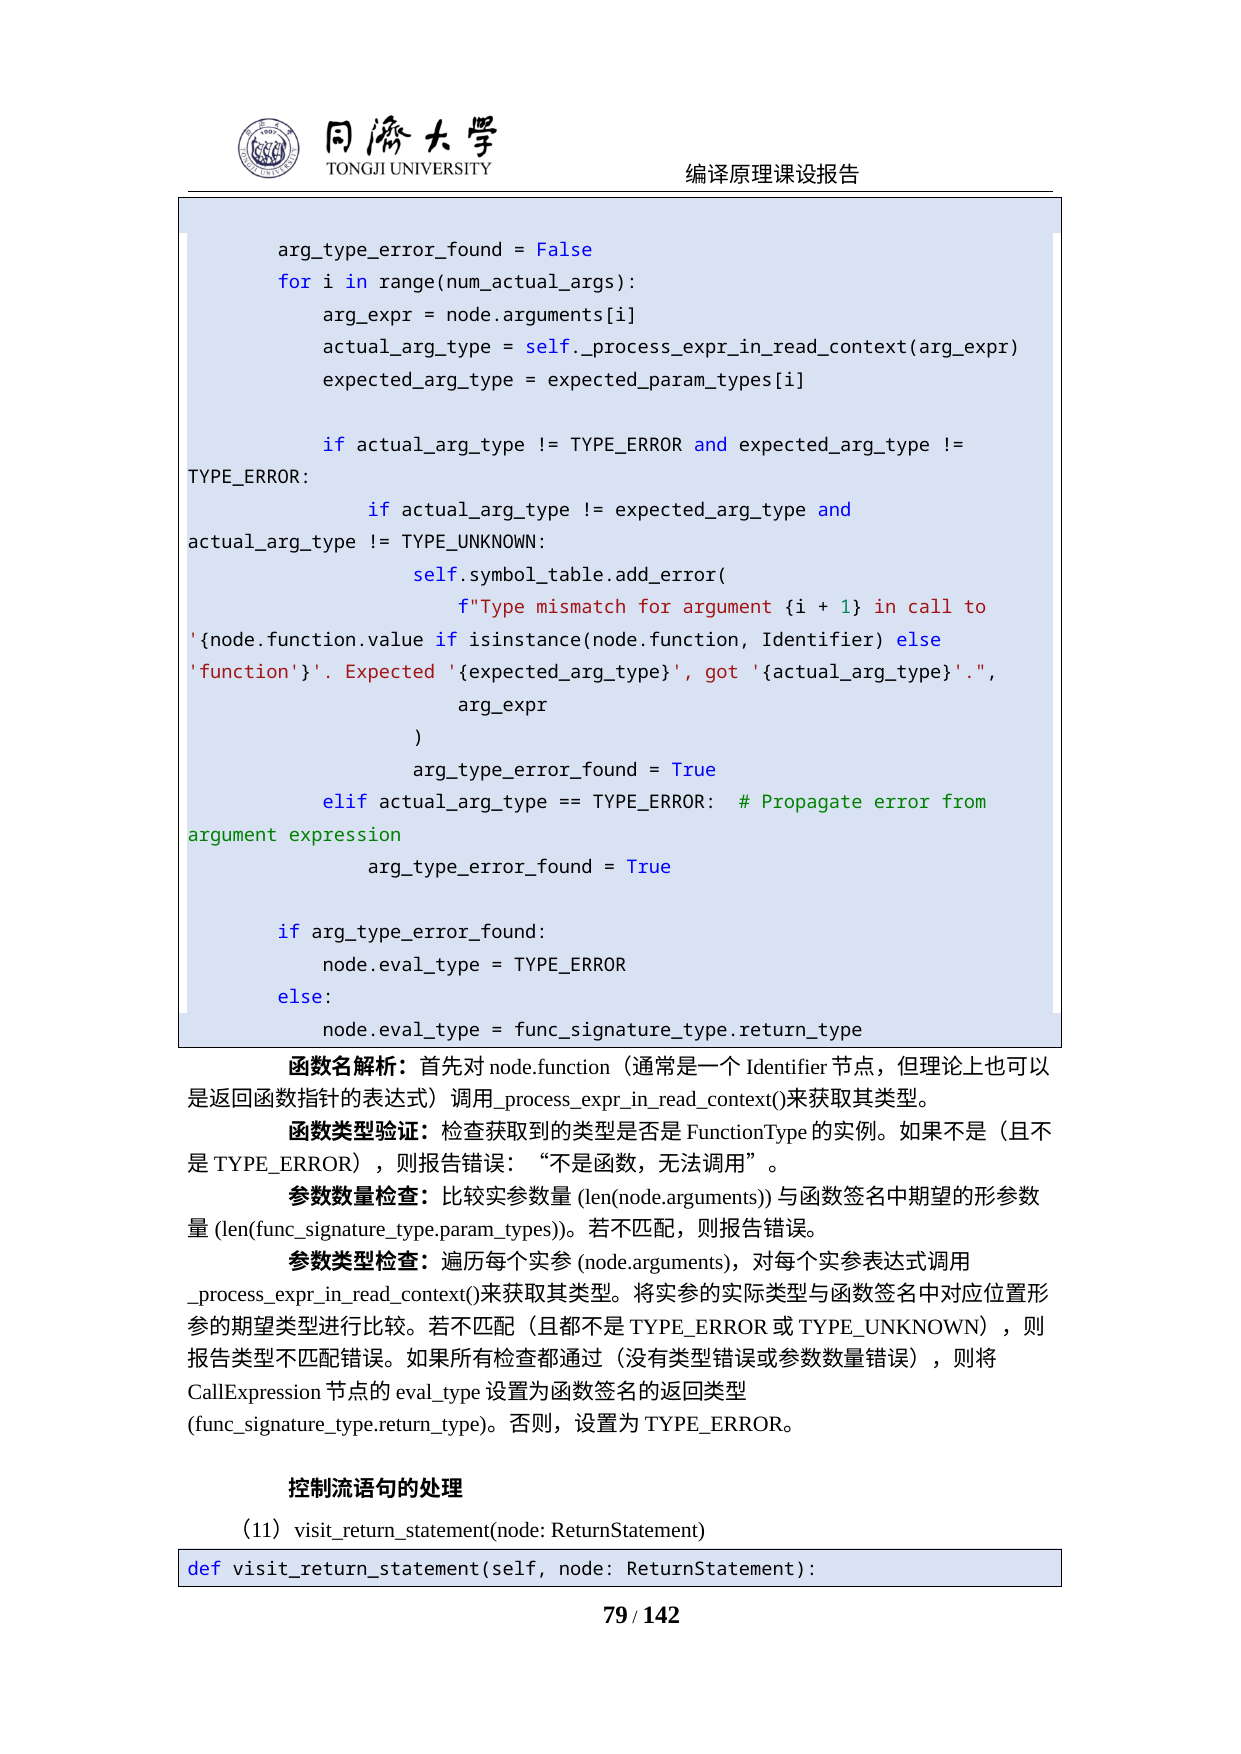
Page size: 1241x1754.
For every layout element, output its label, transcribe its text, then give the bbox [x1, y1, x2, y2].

text node.eval_type = TYPE_ERROR [187, 948, 1053, 980]
text arg_type_error_found = False [187, 233, 1053, 265]
text 参数类型检查：遍历每个实参 (node.arguments)，对每个实参表达式调用_process_expr_in_read_context()来获取其类型。将实参的实际类型与函数签名中对应位置形参的期望类型进行比较。若不匹配（且都不是TYPE_ERROR或TYPE_UNKNOWN），则报告类型不匹配错误。如果所有检查都通过（没有类型错误或参数数量错误），则将CallExpression节点的eval_type设置为函数签名的返回类型 (func_signature_type.return_type)。否则，设置为TYPE_ERROR。 [187, 1243, 1053, 1438]
text f"Type mismatch for argument {i + 1} in call to '{node.function.value if isinstance(node.function, Identifier) else 'function'}'. Expected '{expected_arg_type}', got '{actual_arg_type}'.", [187, 590, 1053, 688]
text if arg_type_error_found: [187, 915, 1053, 948]
text ) [187, 720, 1053, 753]
subtitle visit_return_statement(node: ReturnStatement) [187, 1512, 1053, 1544]
text arg_expr = node.arguments[i] [187, 298, 1053, 330]
text def visit_return_statement(self, node: ReturnStatement): [179, 1550, 1061, 1586]
text 参数数量检查：比较实参数量 (len(node.arguments)) 与函数签名中期望的形参数量 (len(func_signature_type.param_types))。若不匹配，则报告错误。 [187, 1178, 1053, 1243]
text else: [187, 980, 1053, 1010]
text arg_expr [187, 688, 1053, 720]
text arg_type_error_found = True [187, 850, 1053, 883]
text expected_arg_type = expected_param_types[i] [187, 363, 1053, 395]
text arg_type_error_found = True [187, 753, 1053, 785]
text 控制流语句的处理 [187, 1471, 1053, 1503]
text actual_arg_type = self._process_expr_in_read_context(arg_expr) [187, 330, 1053, 363]
picture [231, 110, 503, 183]
text if actual_arg_type != TYPE_ERROR and expected_arg_type != TYPE_ERROR: [187, 428, 1053, 493]
text for i in range(num_actual_args): [187, 265, 1053, 298]
text if actual_arg_type != expected_arg_type and actual_arg_type != TYPE_UNKNOWN: [187, 493, 1053, 558]
text 函数名解析：首先对node.function（通常是一个Identifier节点，但理论上也可以是返回函数指针的表达式）调用_process_expr_in_read_context()来获取其类型。 [187, 1048, 1053, 1113]
text elif actual_arg_type == TYPE_ERROR: # Propagate error from argument expression [187, 785, 1053, 850]
text node.eval_type = func_signature_type.return_type [179, 1010, 1061, 1047]
text 函数类型验证：检查获取到的类型是否是FunctionType的实例。如果不是（且不是TYPE_ERROR），则报告错误：“不是函数，无法调用”。 [187, 1113, 1053, 1178]
text self.symbol_table.add_error( [187, 558, 1053, 590]
